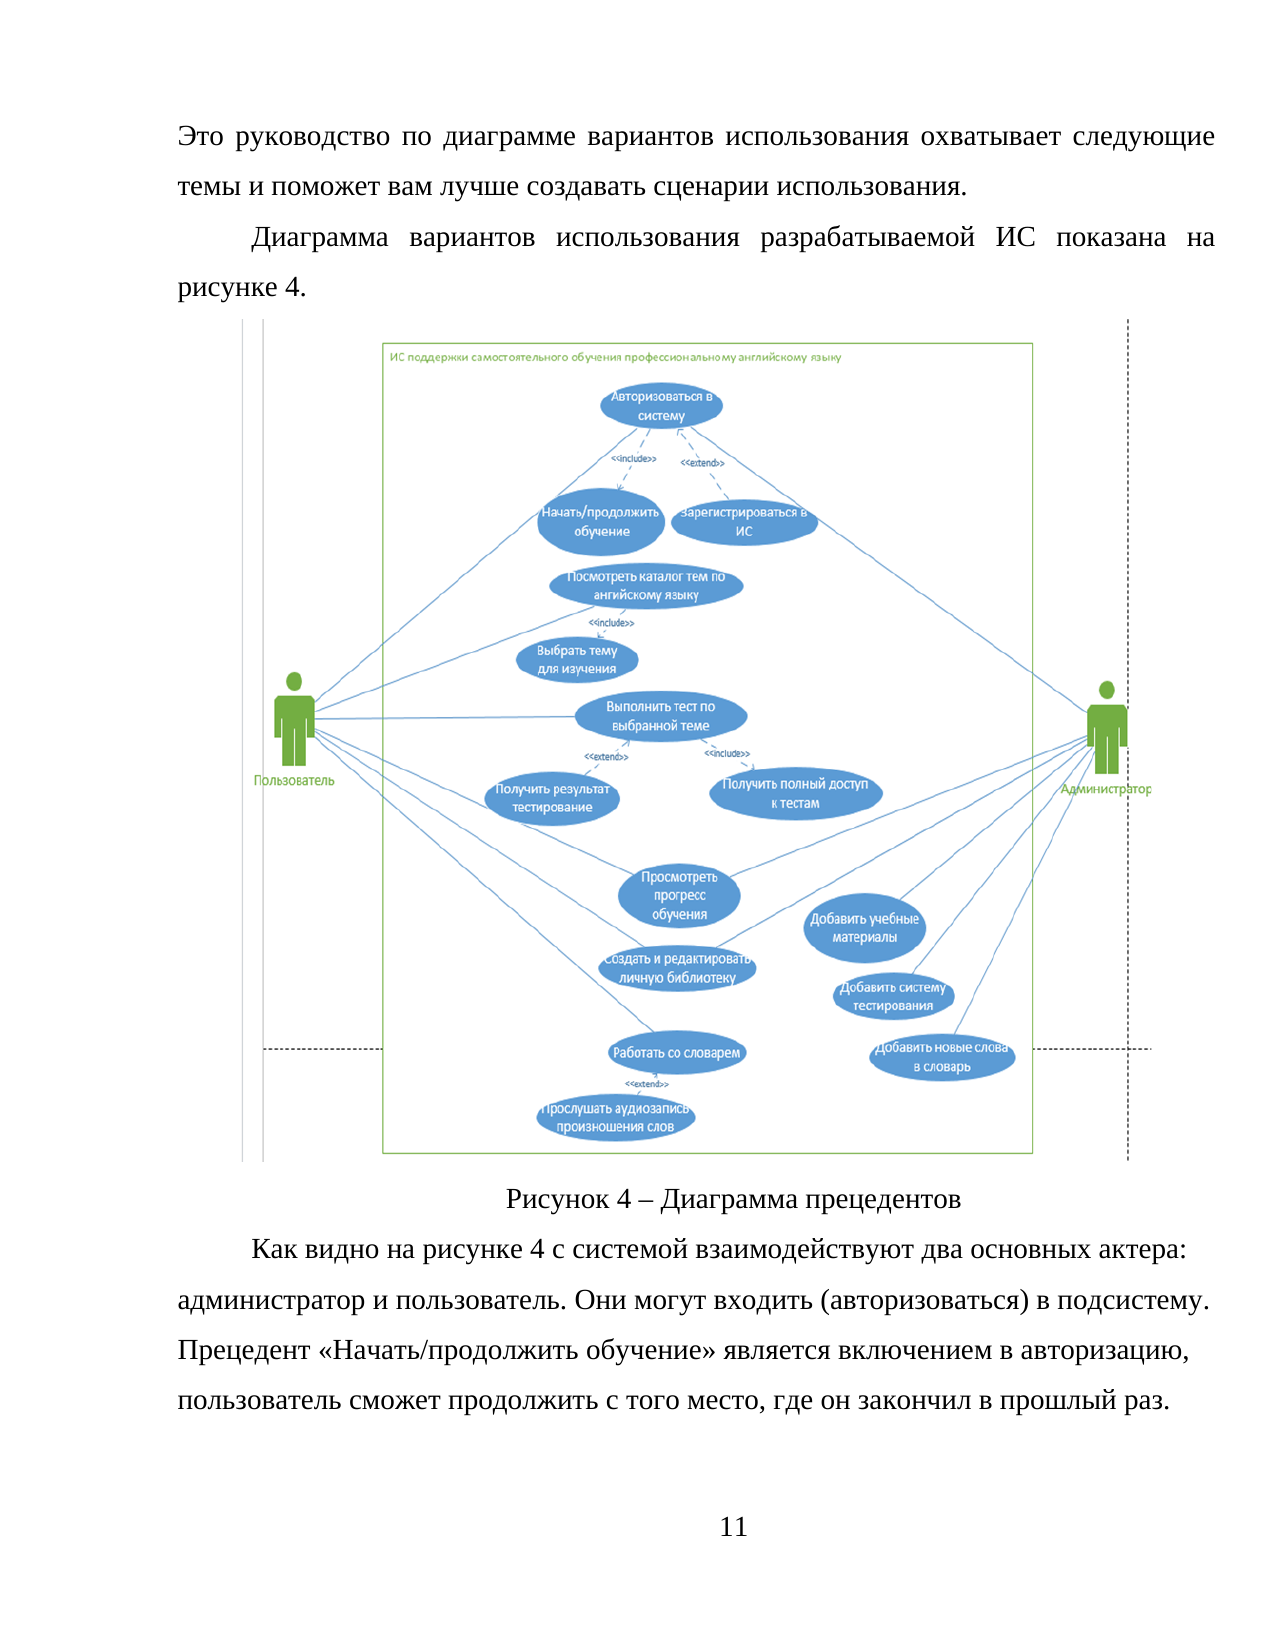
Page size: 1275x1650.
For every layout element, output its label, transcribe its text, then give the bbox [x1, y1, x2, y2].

picture [241, 319, 1152, 1162]
text Рисунок 4 – Диаграмма прецедентов [177, 1181, 1216, 1215]
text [177, 118, 1216, 202]
text Диаграмма вариантов использования разрабатываемой ИС показана на рисунке 4. [177, 219, 1216, 303]
text Как видно на рисунке 4 с системой взаимодействуют два основных актера: администратор и пользователь. Они могут входить (авторизоваться) в подсистему. Прецедент «Начать/продолжить обучение» является включением в авторизацию, пользователь сможет продолжить с того место, где он закончил в прошлый раз. [177, 1231, 1216, 1416]
